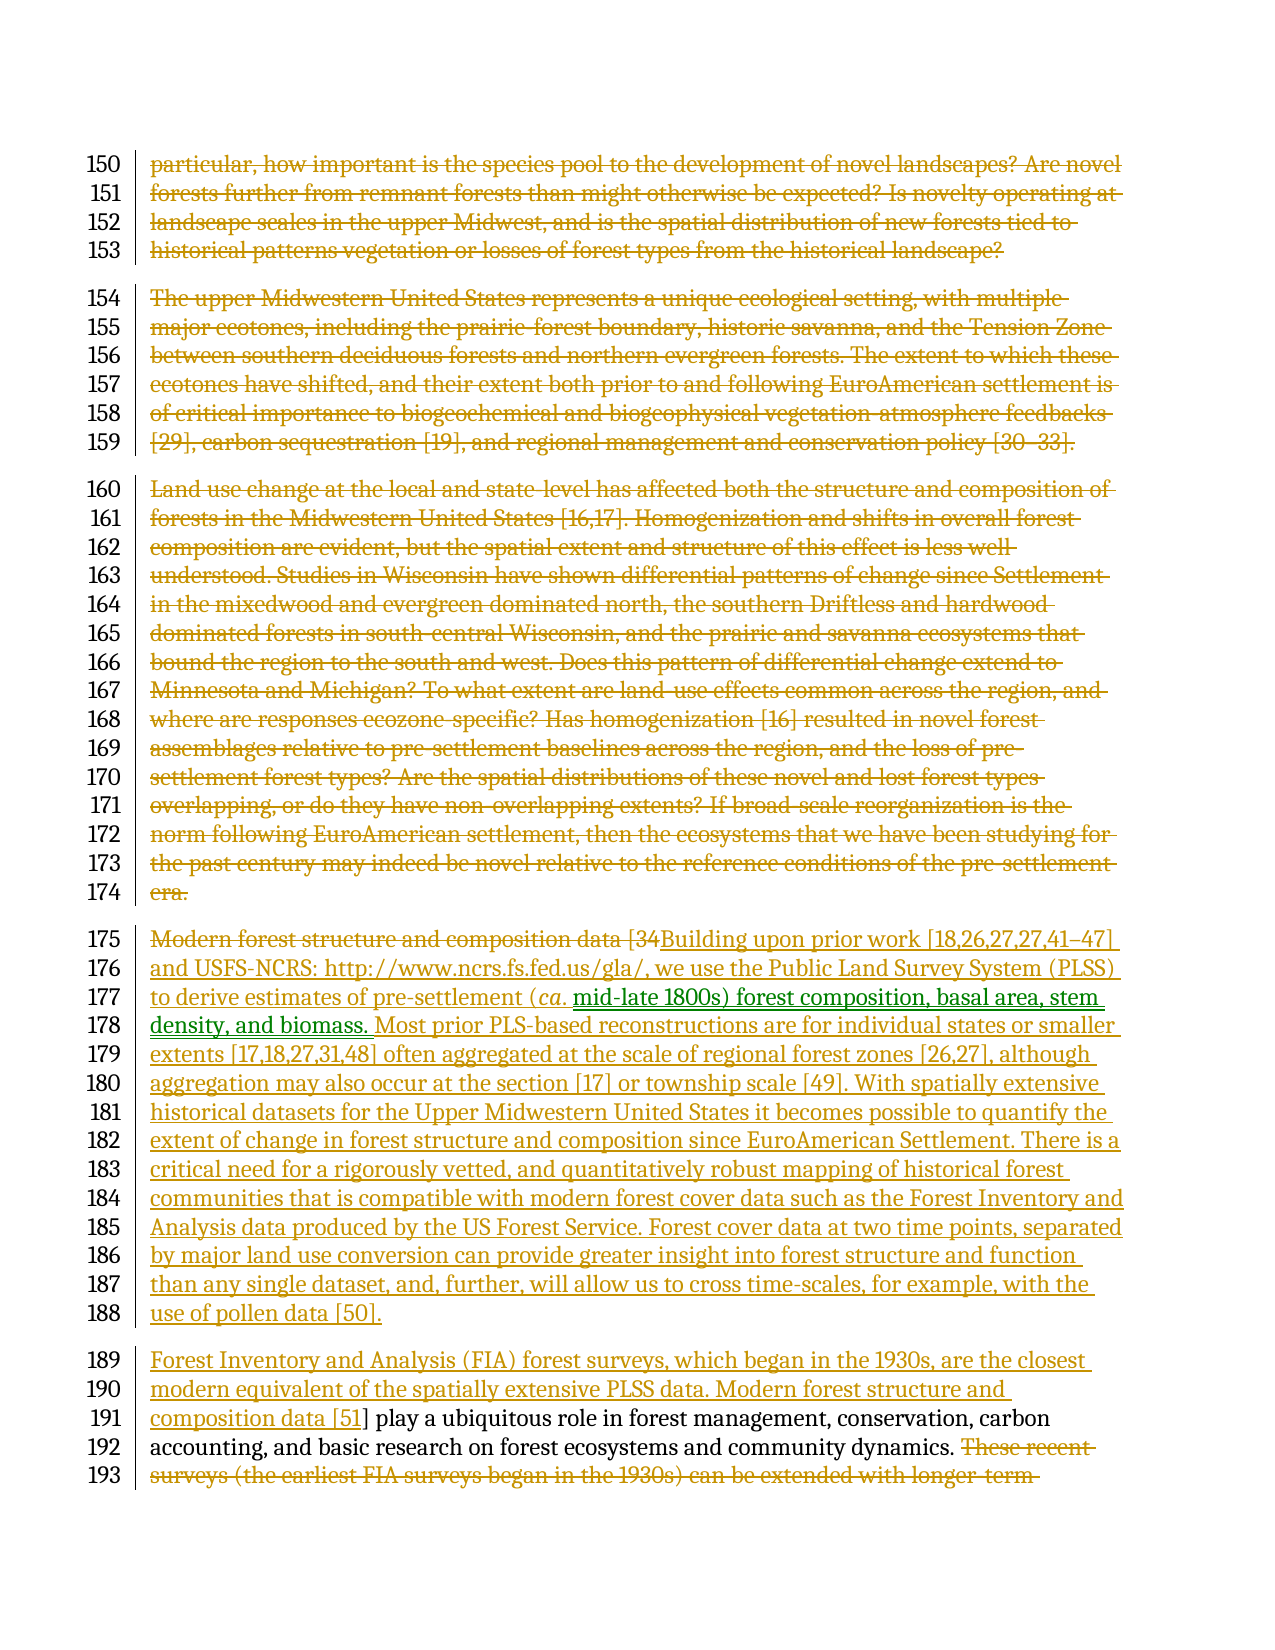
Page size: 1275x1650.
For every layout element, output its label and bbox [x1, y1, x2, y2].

text [150, 150, 1125, 265]
text [150, 1346, 1125, 1490]
